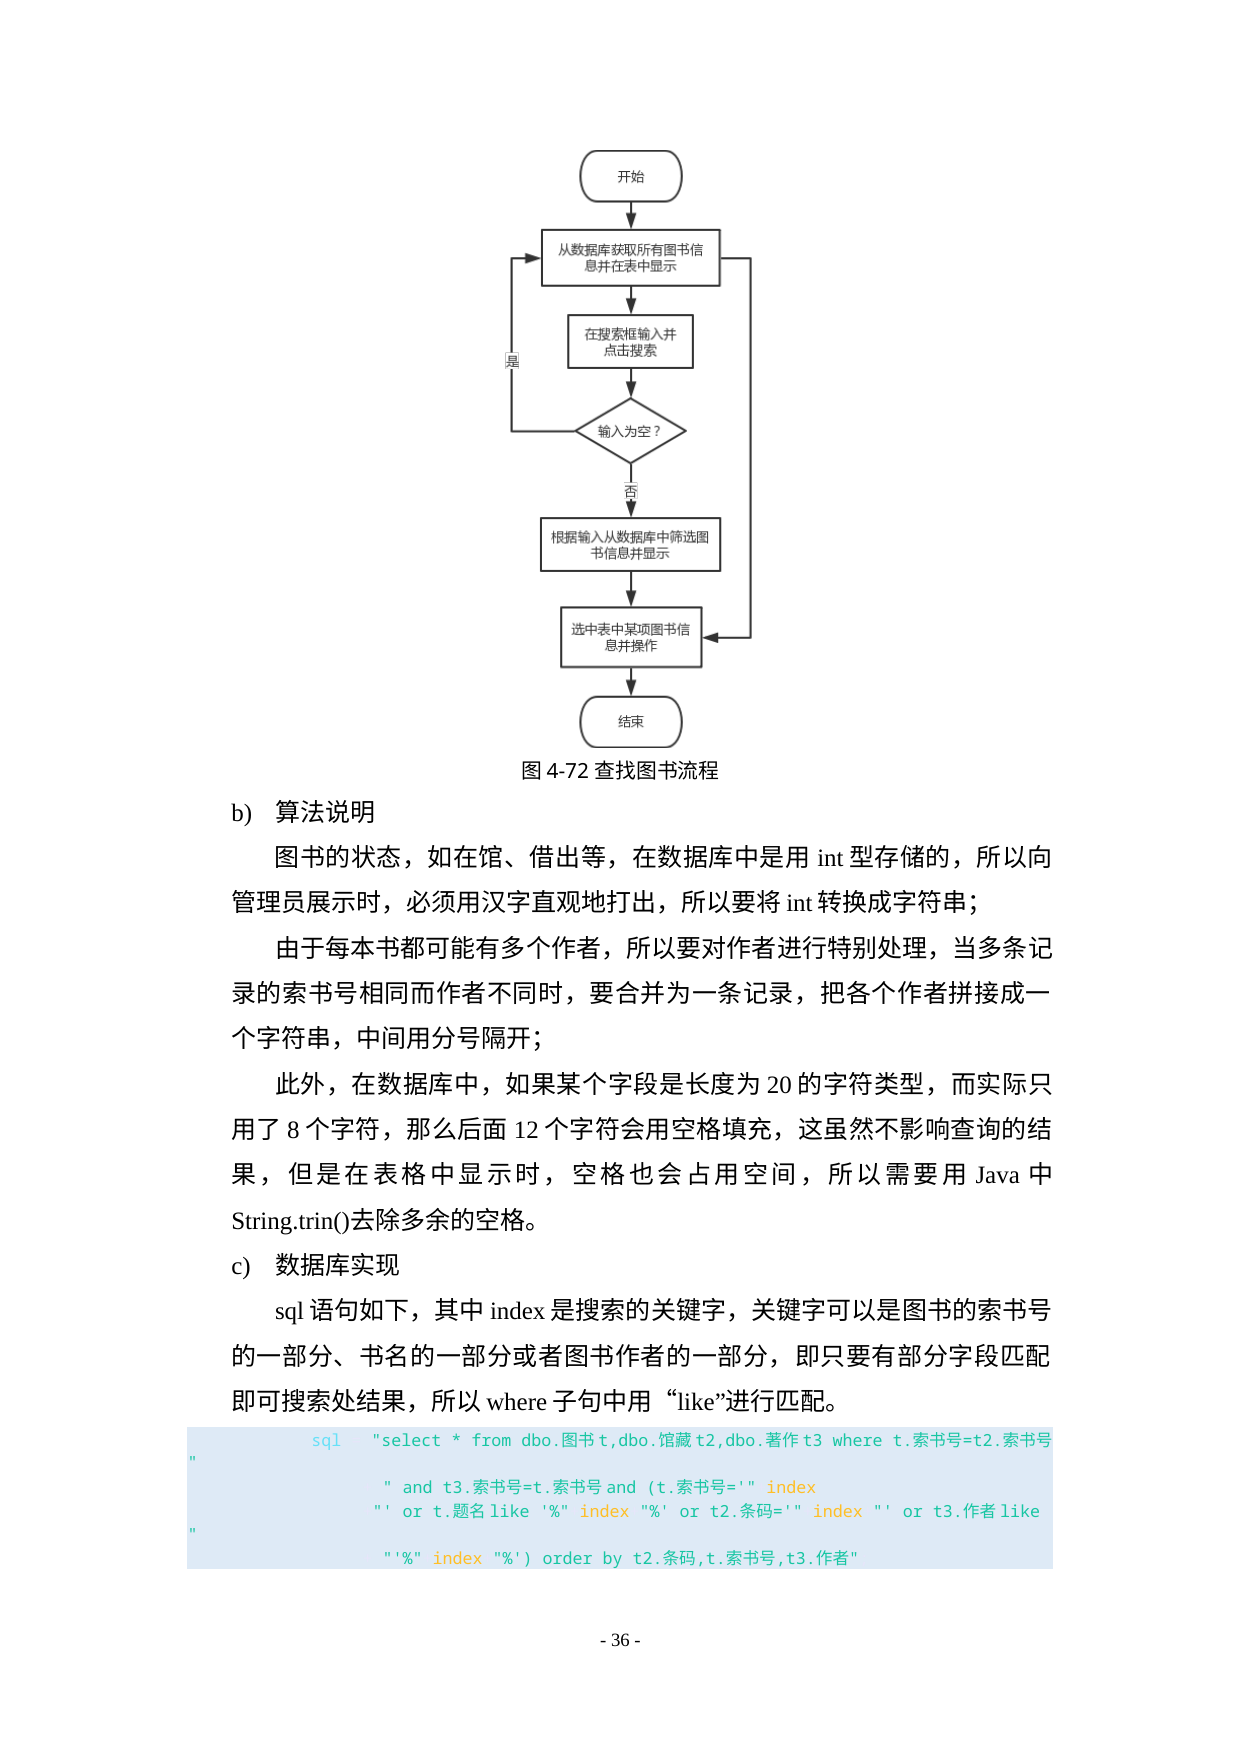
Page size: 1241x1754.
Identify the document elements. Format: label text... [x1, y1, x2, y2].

text 图书的状态，如在馆、借出等，在数据库中是用int型存储的，所以向管理员展示时，必须用汉字直观地打出，所以要将int转换成字符串； [231, 838, 1053, 919]
text 此外，在数据库中，如果某个字段是长度为20的字符类型，而实际只用了8个字符，那么后面12个字符会用空格填充，这虽然不影响查询的结果，但是在表格中显示时，空格也会占用空间，所以需要用Java中String.trin()去除多余的空格。 [231, 1064, 1053, 1236]
text +"' or t.题名 like '%"+index+"%' or t2.条码='"+index+"' or t3.作者 like " [187, 1498, 1053, 1545]
text 由于每本书都可能有多个作者，所以要对作者进行特别处理，当多条记录的索书号相同而作者不同时，要合并为一条记录，把各个作者拼接成一个字符串，中间用分号隔开； [231, 928, 1053, 1055]
text + "'%"+index+"%') order by t2.条码,t.索书号,t3.作者"; [187, 1545, 1053, 1569]
picture [463, 150, 778, 748]
text sql语句如下，其中index是搜索的关键字，关键字可以是图书的索书号的一部分、书名的一部分或者图书作者的一部分，即只要有部分字段匹配即可搜索处结果，所以where子句中用“like”进行匹配。 [231, 1291, 1053, 1418]
list 算法说明 [231, 792, 1053, 828]
text sql = "select * from dbo.图书 t,dbo.馆藏 t2,dbo.著作 t3 where t.索书号=t2.索书号 " [187, 1427, 1053, 1474]
text + " and t3.索书号=t.索书号 and (t.索书号='"+index [187, 1474, 1053, 1498]
list 数据库实现 [231, 1245, 1053, 1282]
